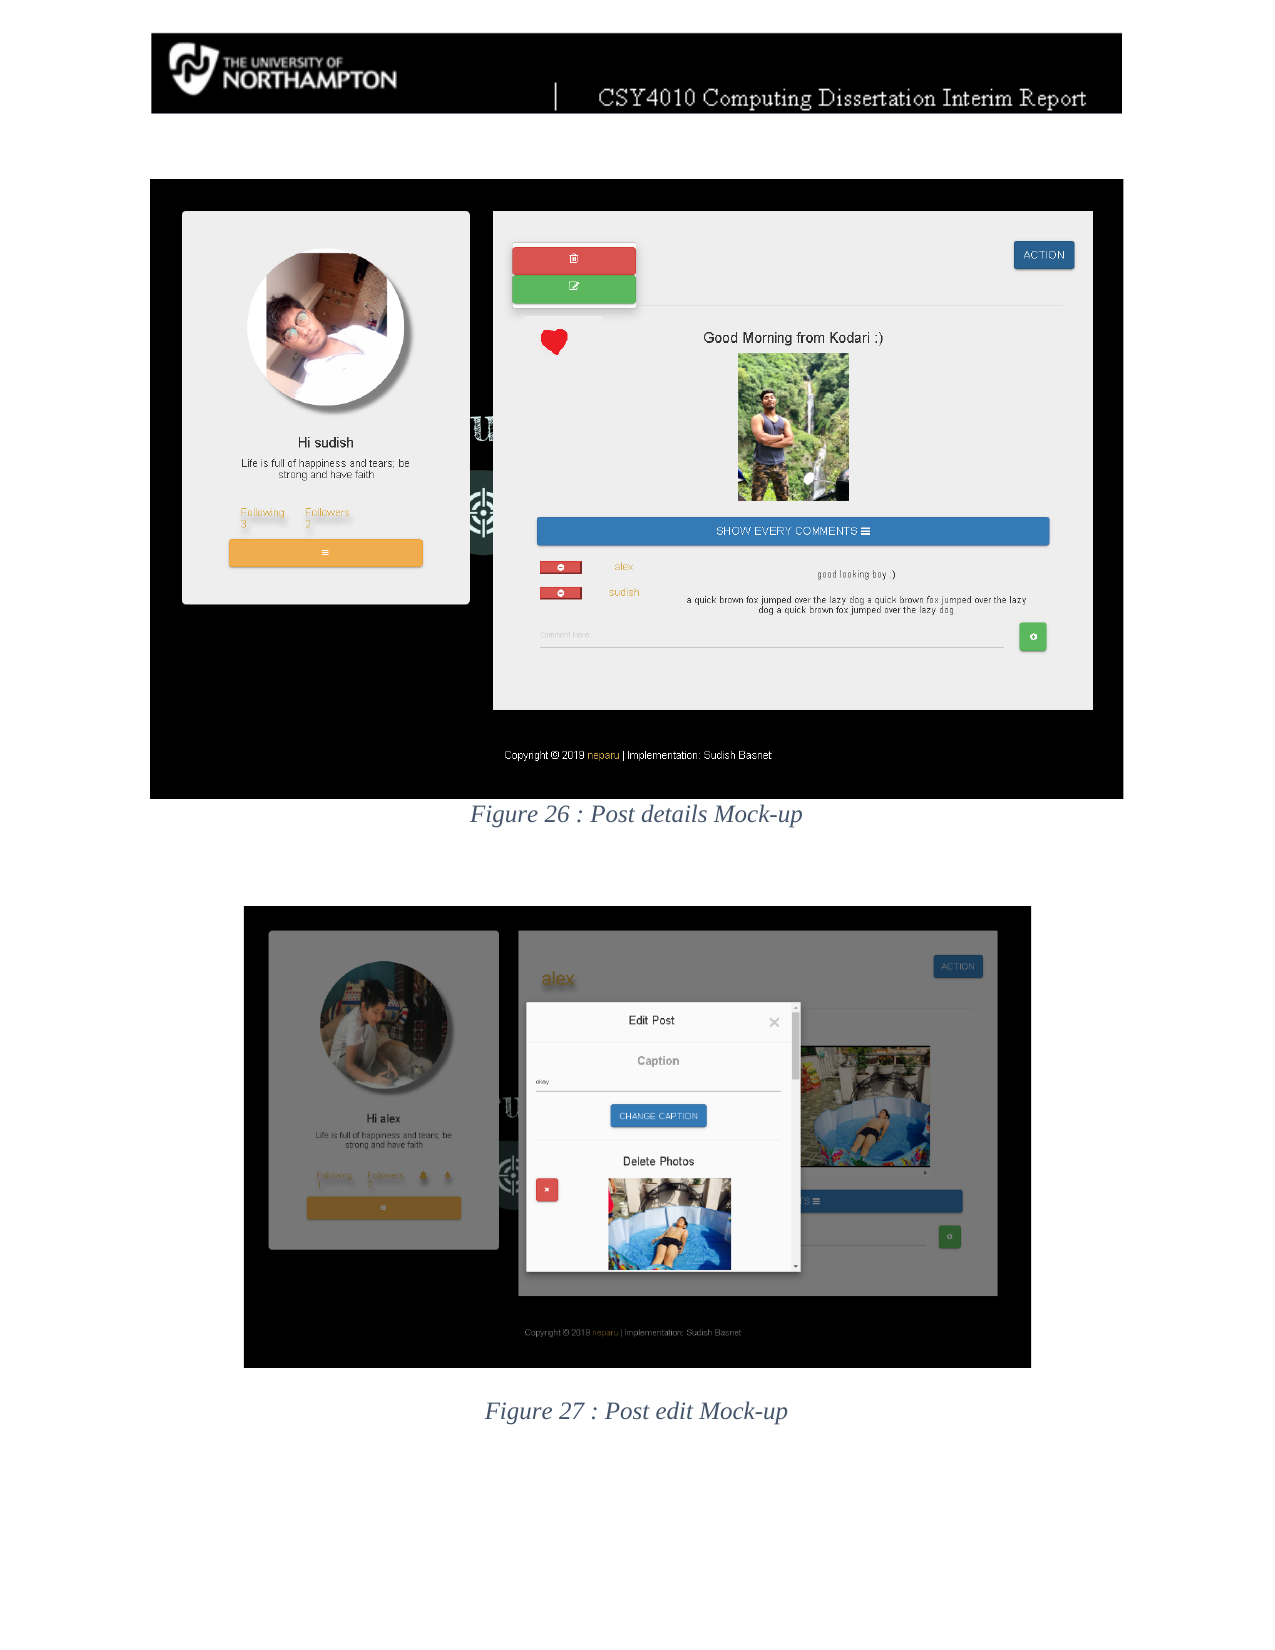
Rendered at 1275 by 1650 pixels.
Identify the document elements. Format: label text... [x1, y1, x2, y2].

picture [243, 906, 1032, 1368]
picture [150, 21, 1122, 116]
picture [150, 179, 1124, 799]
text Figure 27 : Post edit Mock-up [150, 1396, 1125, 1425]
